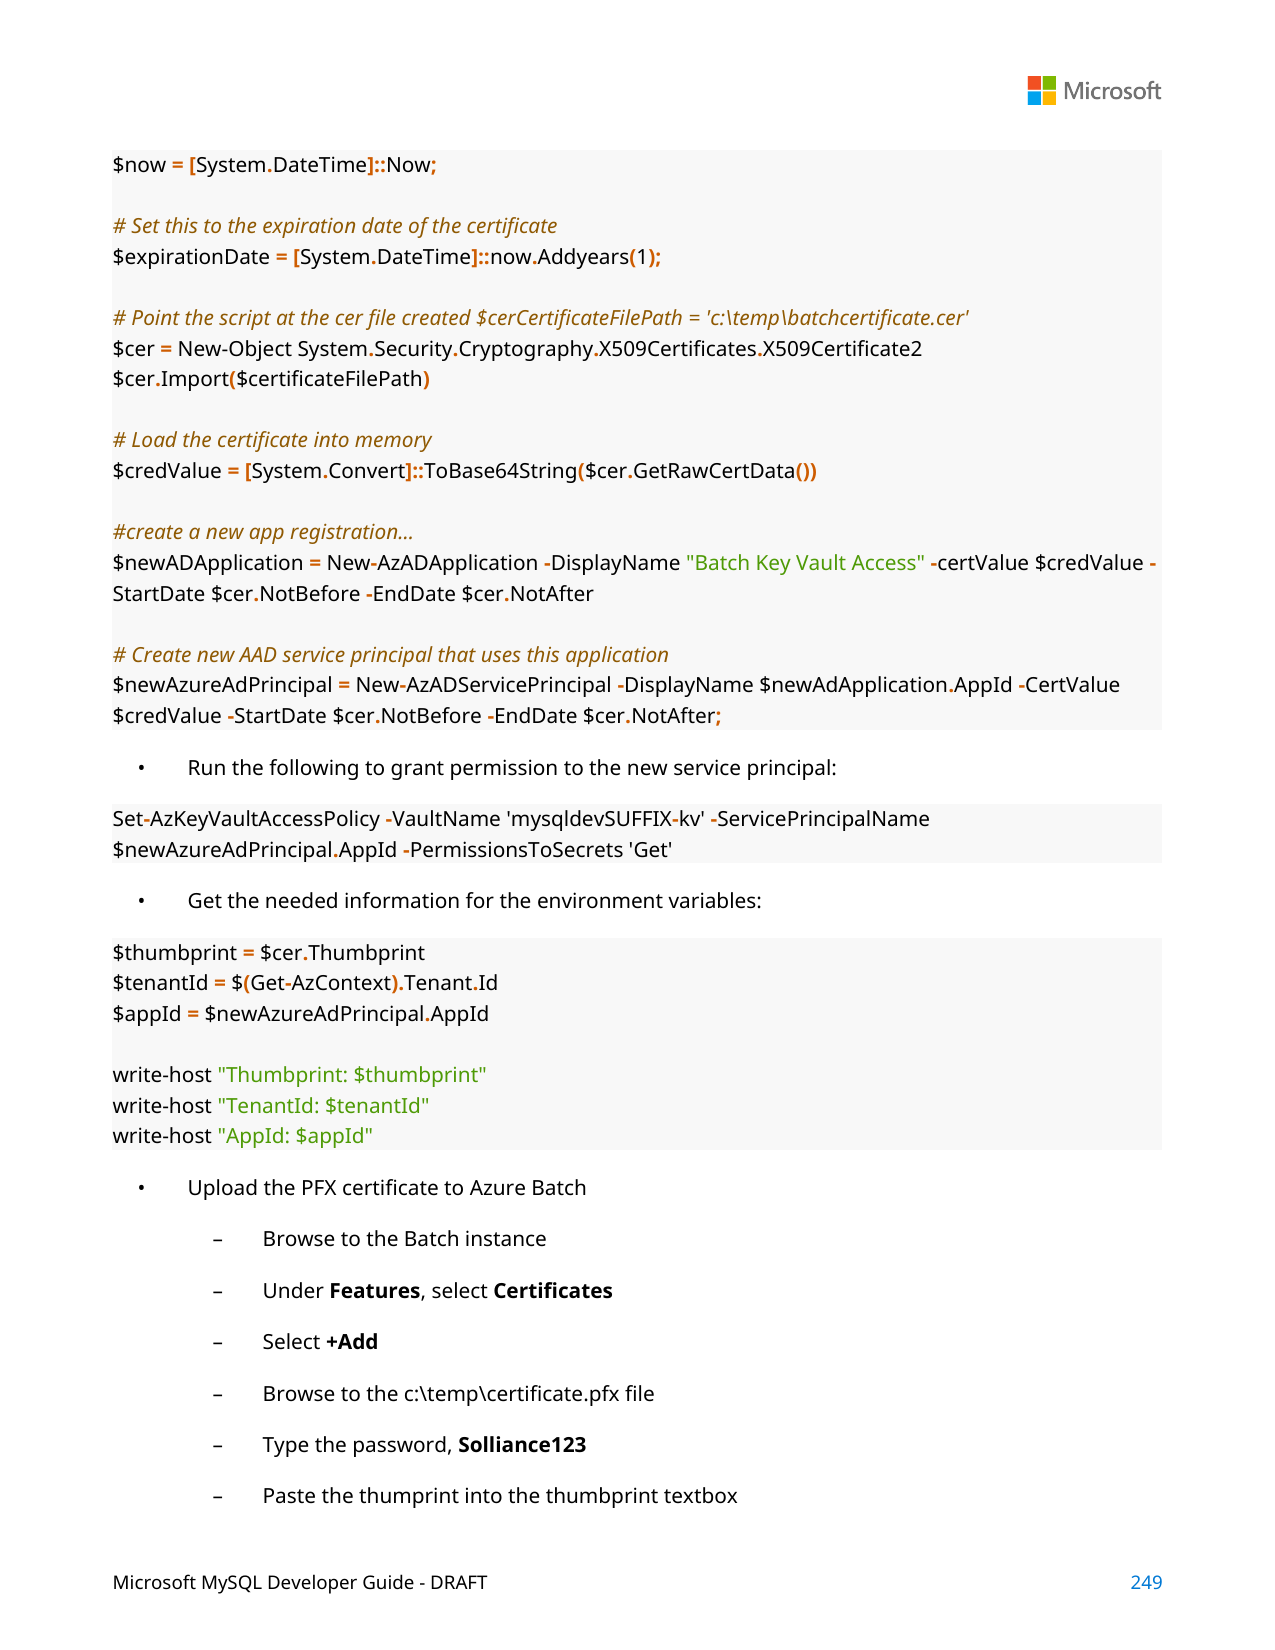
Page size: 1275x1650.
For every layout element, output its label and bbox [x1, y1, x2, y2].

picture [1026, 75, 1163, 107]
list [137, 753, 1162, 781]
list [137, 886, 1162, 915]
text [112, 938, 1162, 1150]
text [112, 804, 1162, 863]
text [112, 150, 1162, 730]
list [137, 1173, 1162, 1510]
